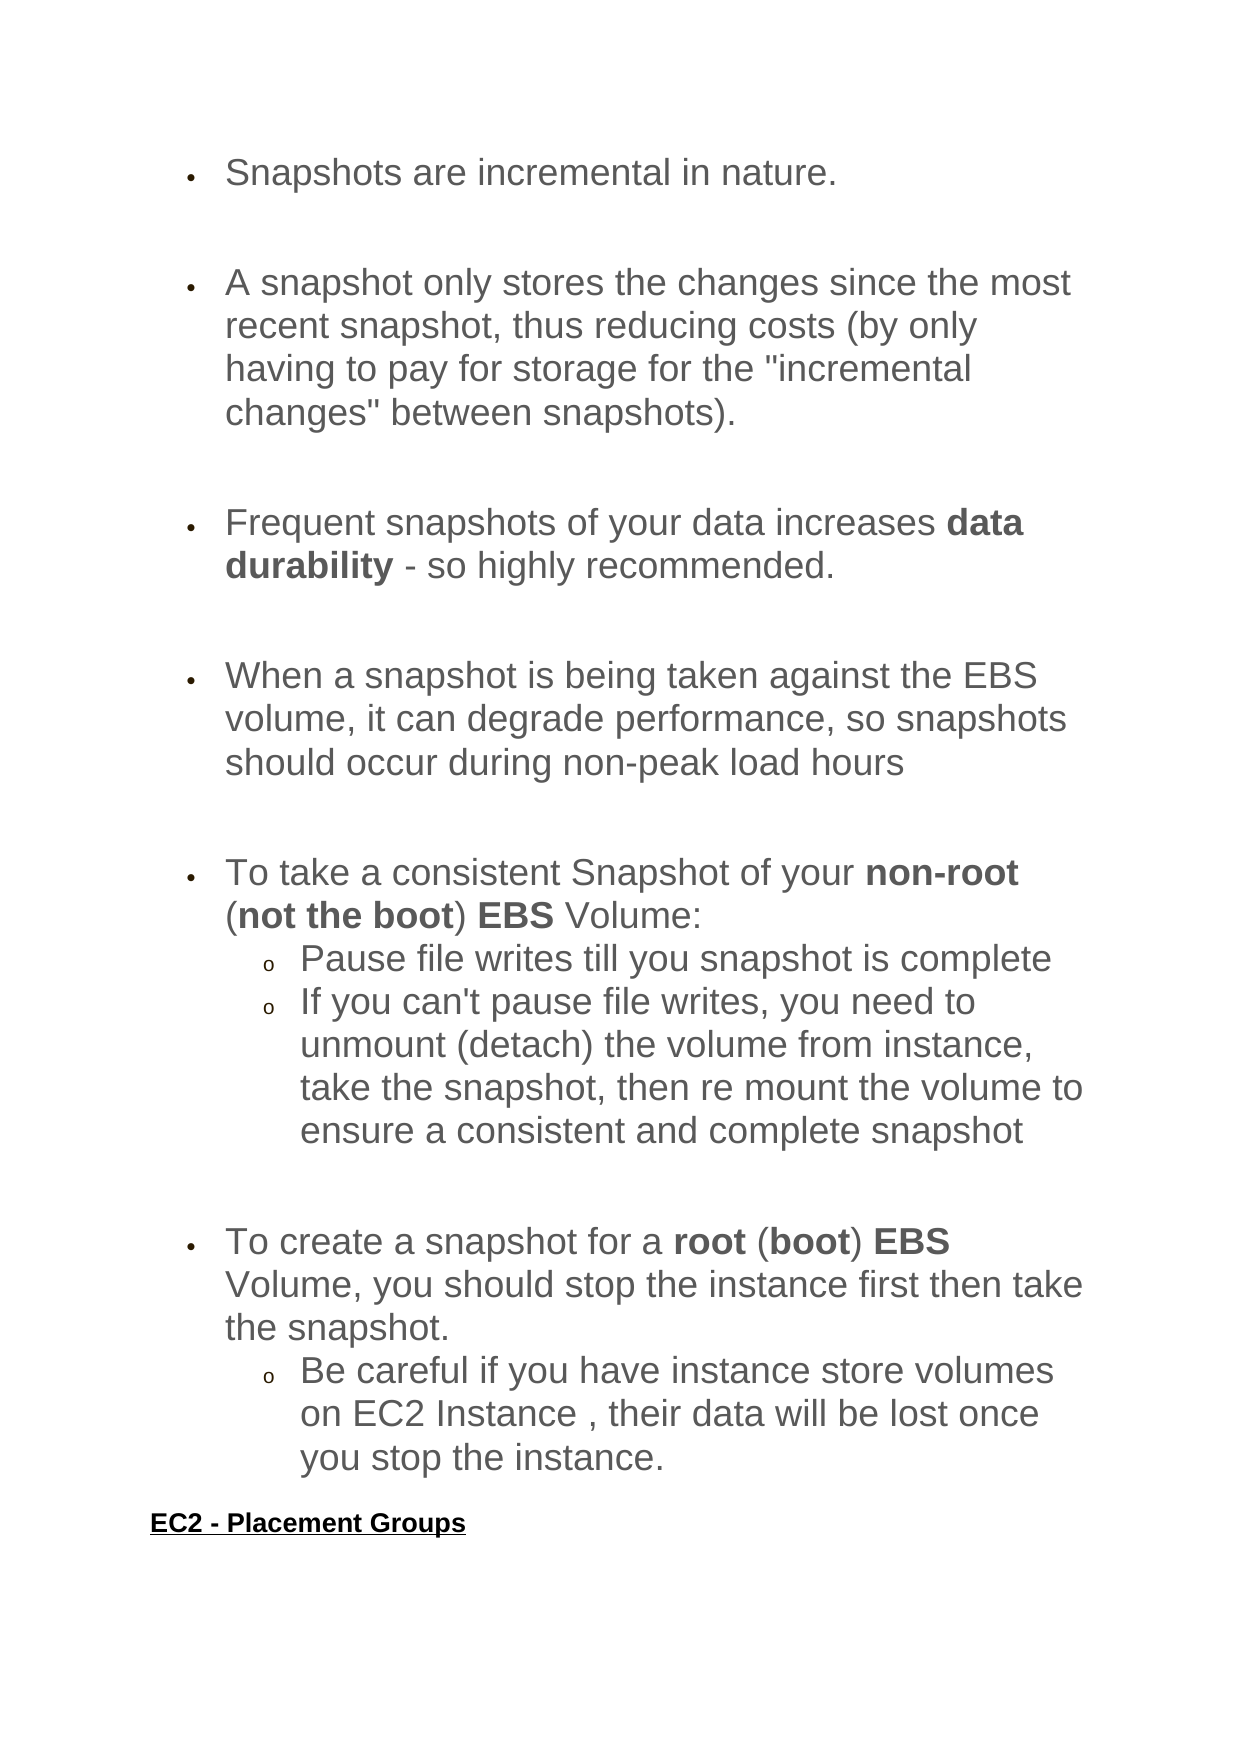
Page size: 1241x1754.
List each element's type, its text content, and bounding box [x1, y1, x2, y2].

list Be careful if you have instance store volumes on EC2 Instance , their data will be lost once you stop the instance. [262, 1348, 1090, 1478]
list When a snapshot is being taken against the EBS volume, it can degrade performance, so snapshots should occur during non-peak load hours [187, 653, 1090, 783]
list A snapshot only stores the changes since the most recent snapshot, thus reducing costs (by only having to pay for storage for the "incremental changes" between snapshots). [187, 260, 1090, 433]
list To create a snapshot for a root (boot) EBS Volume, you should stop the instance first then take the snapshot. [187, 1219, 1090, 1348]
list Snapshots are incremental in nature. [187, 150, 1090, 193]
text EC2 - Placement Groups [150, 1507, 1090, 1538]
list Frequent snapshots of your data increases data durability - so highly recommended. [187, 500, 1090, 586]
list Pause file writes till you snapshot is complete [262, 936, 1090, 979]
list To take a consistent Snapshot of your non-root (not the boot) EBS Volume: [187, 850, 1090, 936]
list If you can't pause file writes, you need to unmount (detach) the volume from instance, take the snapshot, then re mount the volume to ensure a consistent and complete snapshot [262, 979, 1090, 1152]
